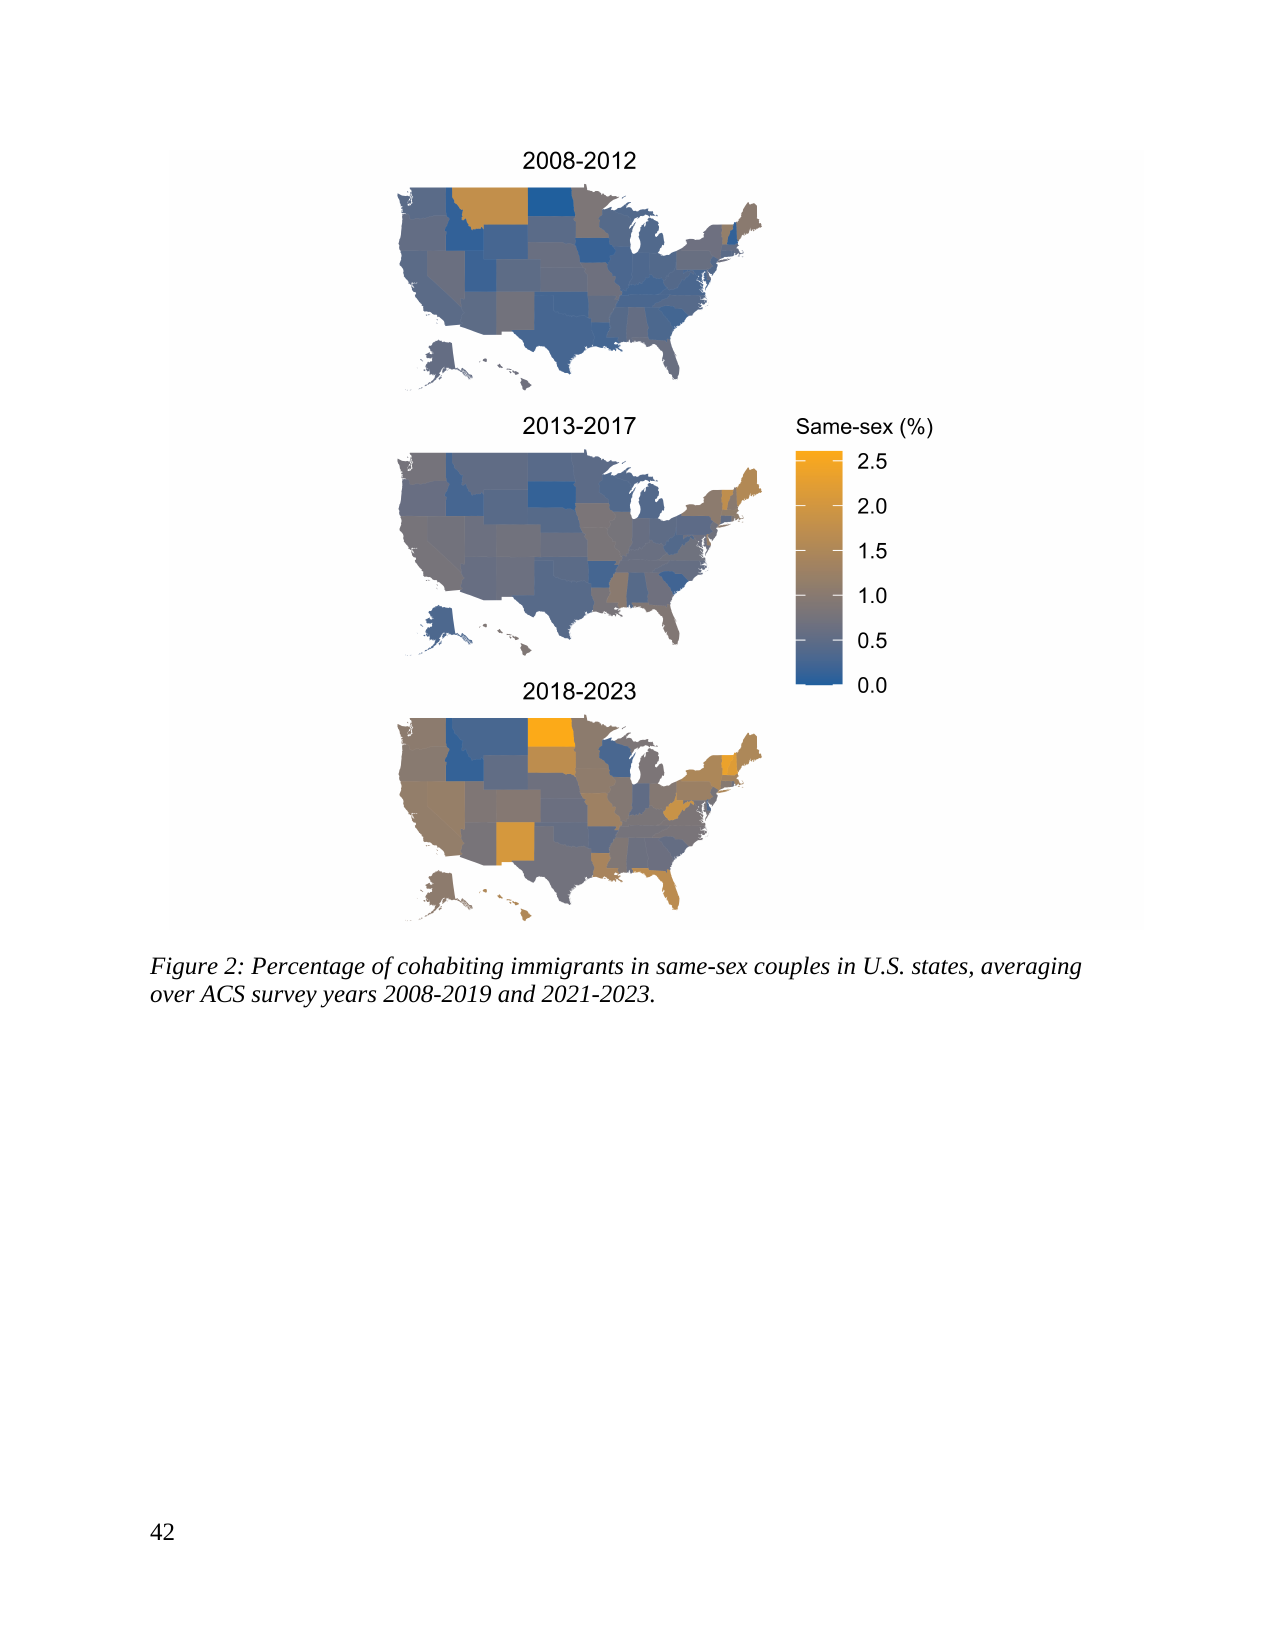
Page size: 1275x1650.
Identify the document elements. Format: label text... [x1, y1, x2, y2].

text Figure 2: Percentage of cohabiting immigrants in same-sex couples in U.S. states, averaging over ACS survey years 2008-2019 and 2021-2023. [150, 951, 1125, 1008]
picture [168, 150, 1144, 930]
